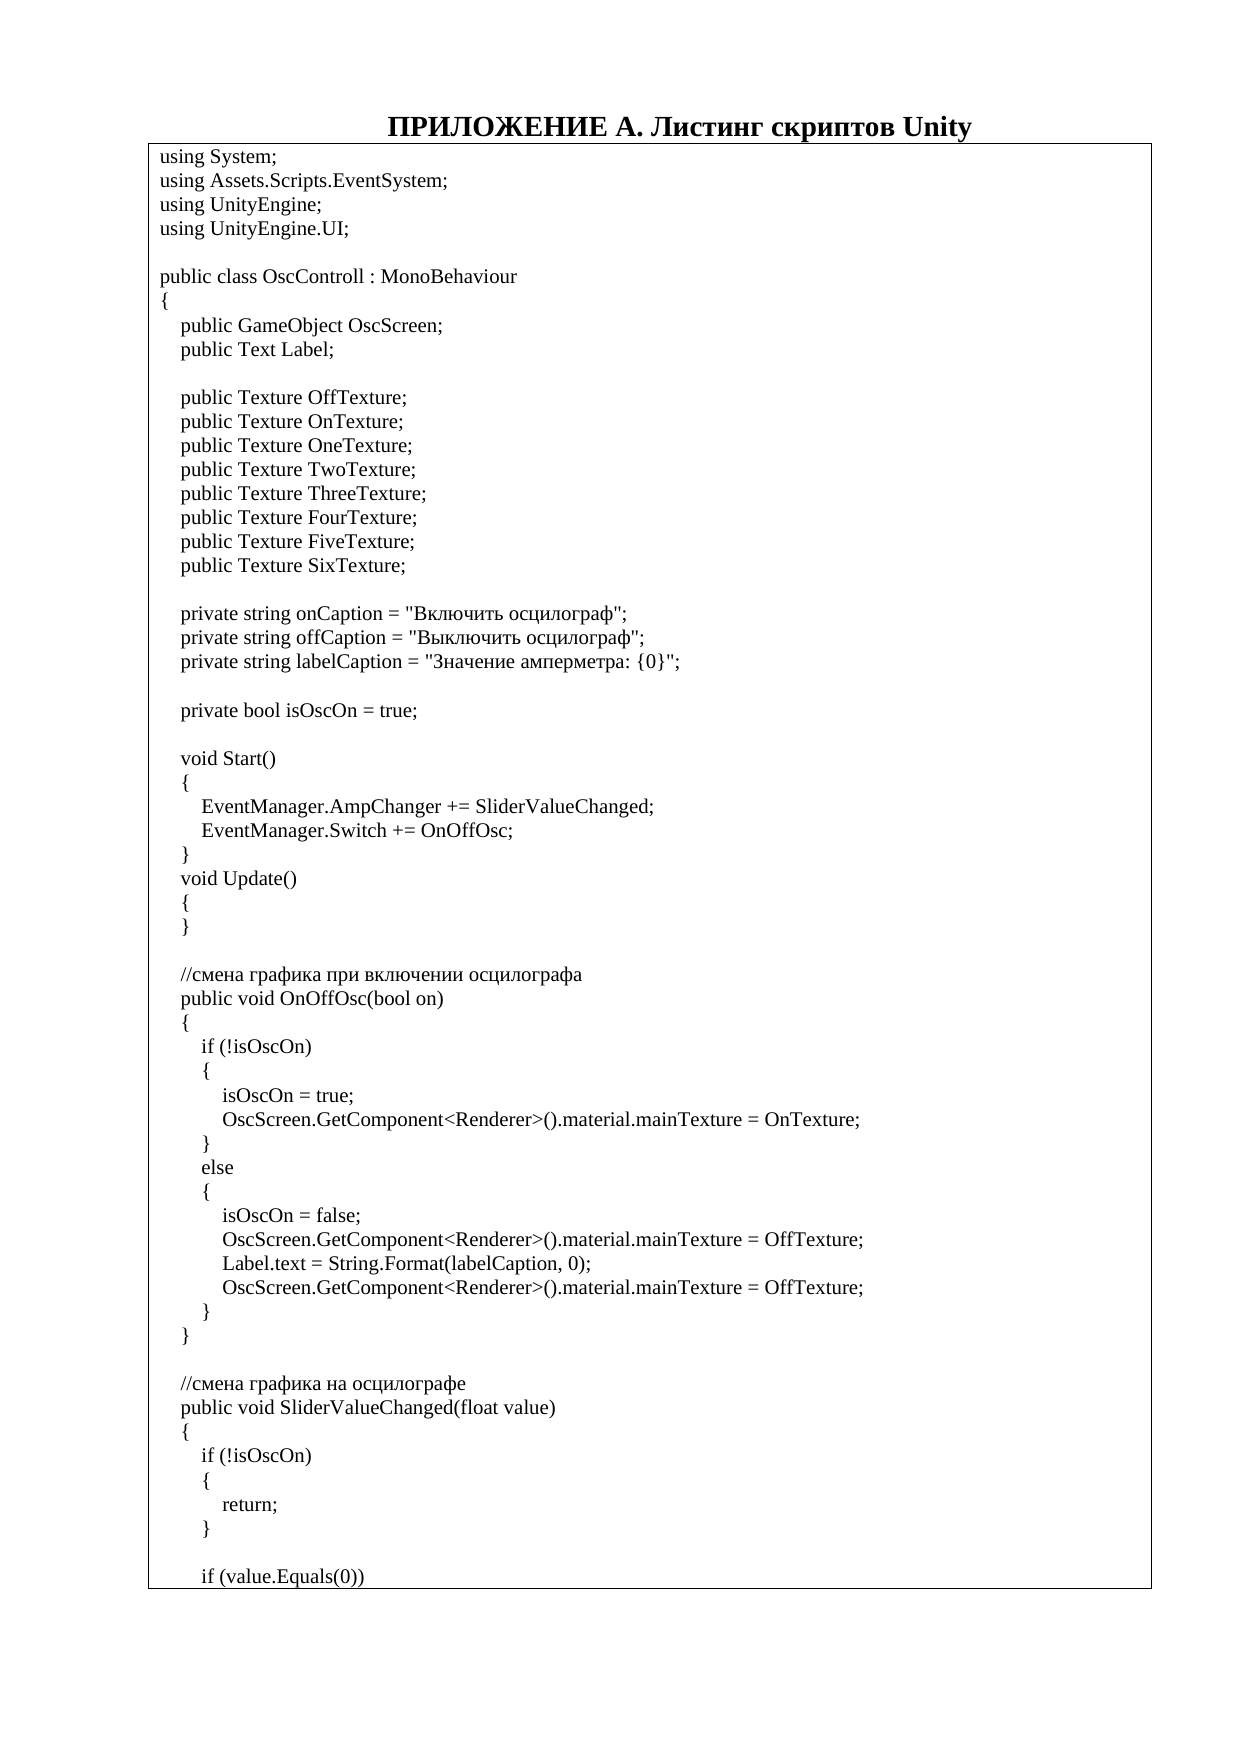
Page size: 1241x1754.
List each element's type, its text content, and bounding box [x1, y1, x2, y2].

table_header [149, 144, 1151, 1588]
subtitle ПРИЛОЖЕНИЕ A. Листинг скриптов Unity [208, 109, 1152, 143]
